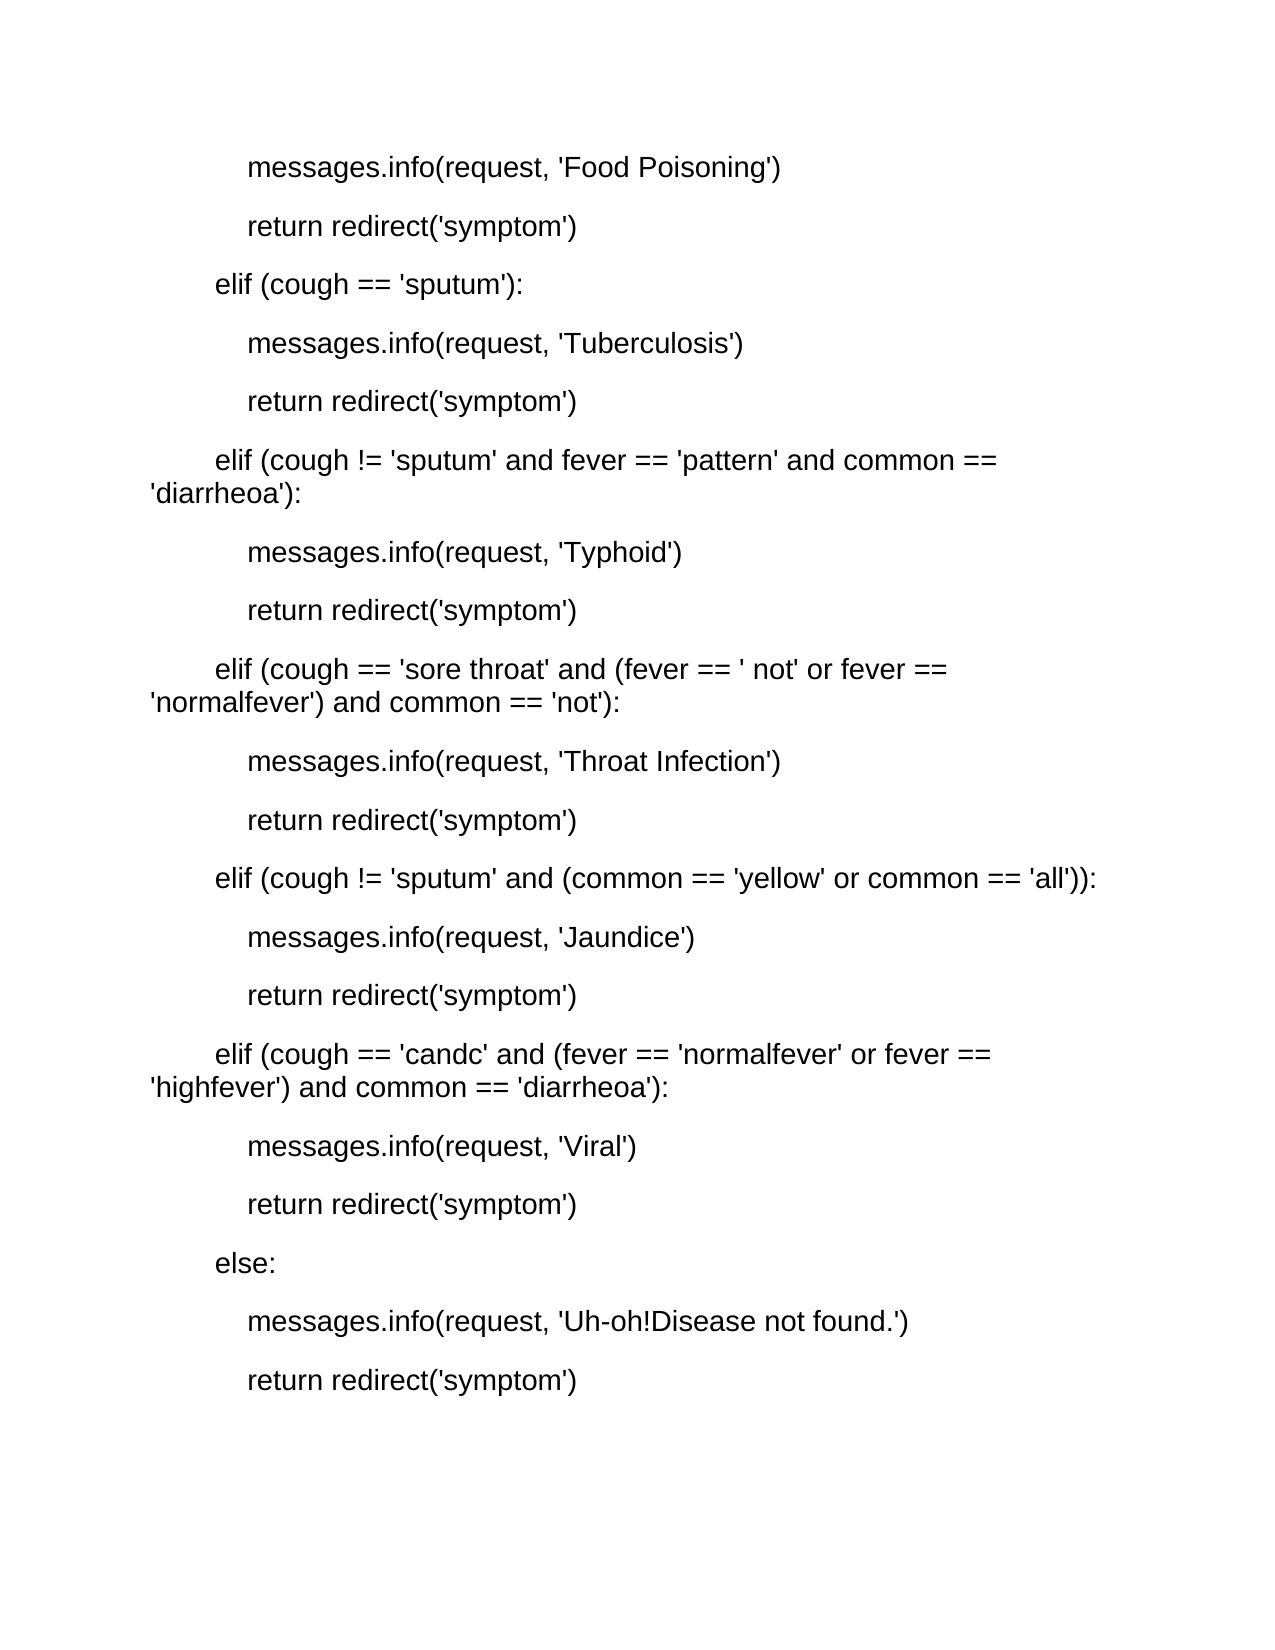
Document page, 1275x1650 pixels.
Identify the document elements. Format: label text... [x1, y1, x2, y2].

text messages.info(request, 'Tuberculosis') [150, 326, 1125, 359]
text messages.info(request, 'Jaundice') [150, 919, 1125, 953]
text messages.info(request, 'Uh-oh!Disease not found.') [150, 1304, 1125, 1338]
text elif (cough == 'candc' and (fever == 'normalfever' or fever == 'highfever') and common == 'diarrheoa'): [150, 1037, 1125, 1104]
text elif (cough == 'sore throat' and (fever == ' not' or fever == 'normalfever') and common == 'not'): [150, 652, 1125, 719]
text return redirect('symptom') [150, 1187, 1125, 1221]
text messages.info(request, 'Throat Infection') [150, 744, 1125, 777]
text return redirect('symptom') [150, 208, 1125, 242]
text elif (cough == 'sputum'): [150, 267, 1125, 301]
text elif (cough != 'sputum' and (common == 'yellow' or common == 'all')): [150, 861, 1125, 894]
text messages.info(request, 'Typhoid') [150, 535, 1125, 568]
text else: [150, 1246, 1125, 1279]
text return redirect('symptom') [150, 384, 1125, 418]
text return redirect('symptom') [150, 978, 1125, 1012]
text elif (cough != 'sputum' and fever == 'pattern' and common == 'diarrheoa'): [150, 443, 1125, 510]
text return redirect('symptom') [150, 802, 1125, 836]
text return redirect('symptom') [150, 1363, 1125, 1396]
text messages.info(request, 'Viral') [150, 1129, 1125, 1162]
text messages.info(request, 'Food Poisoning') [150, 150, 1125, 183]
text return redirect('symptom') [150, 593, 1125, 627]
